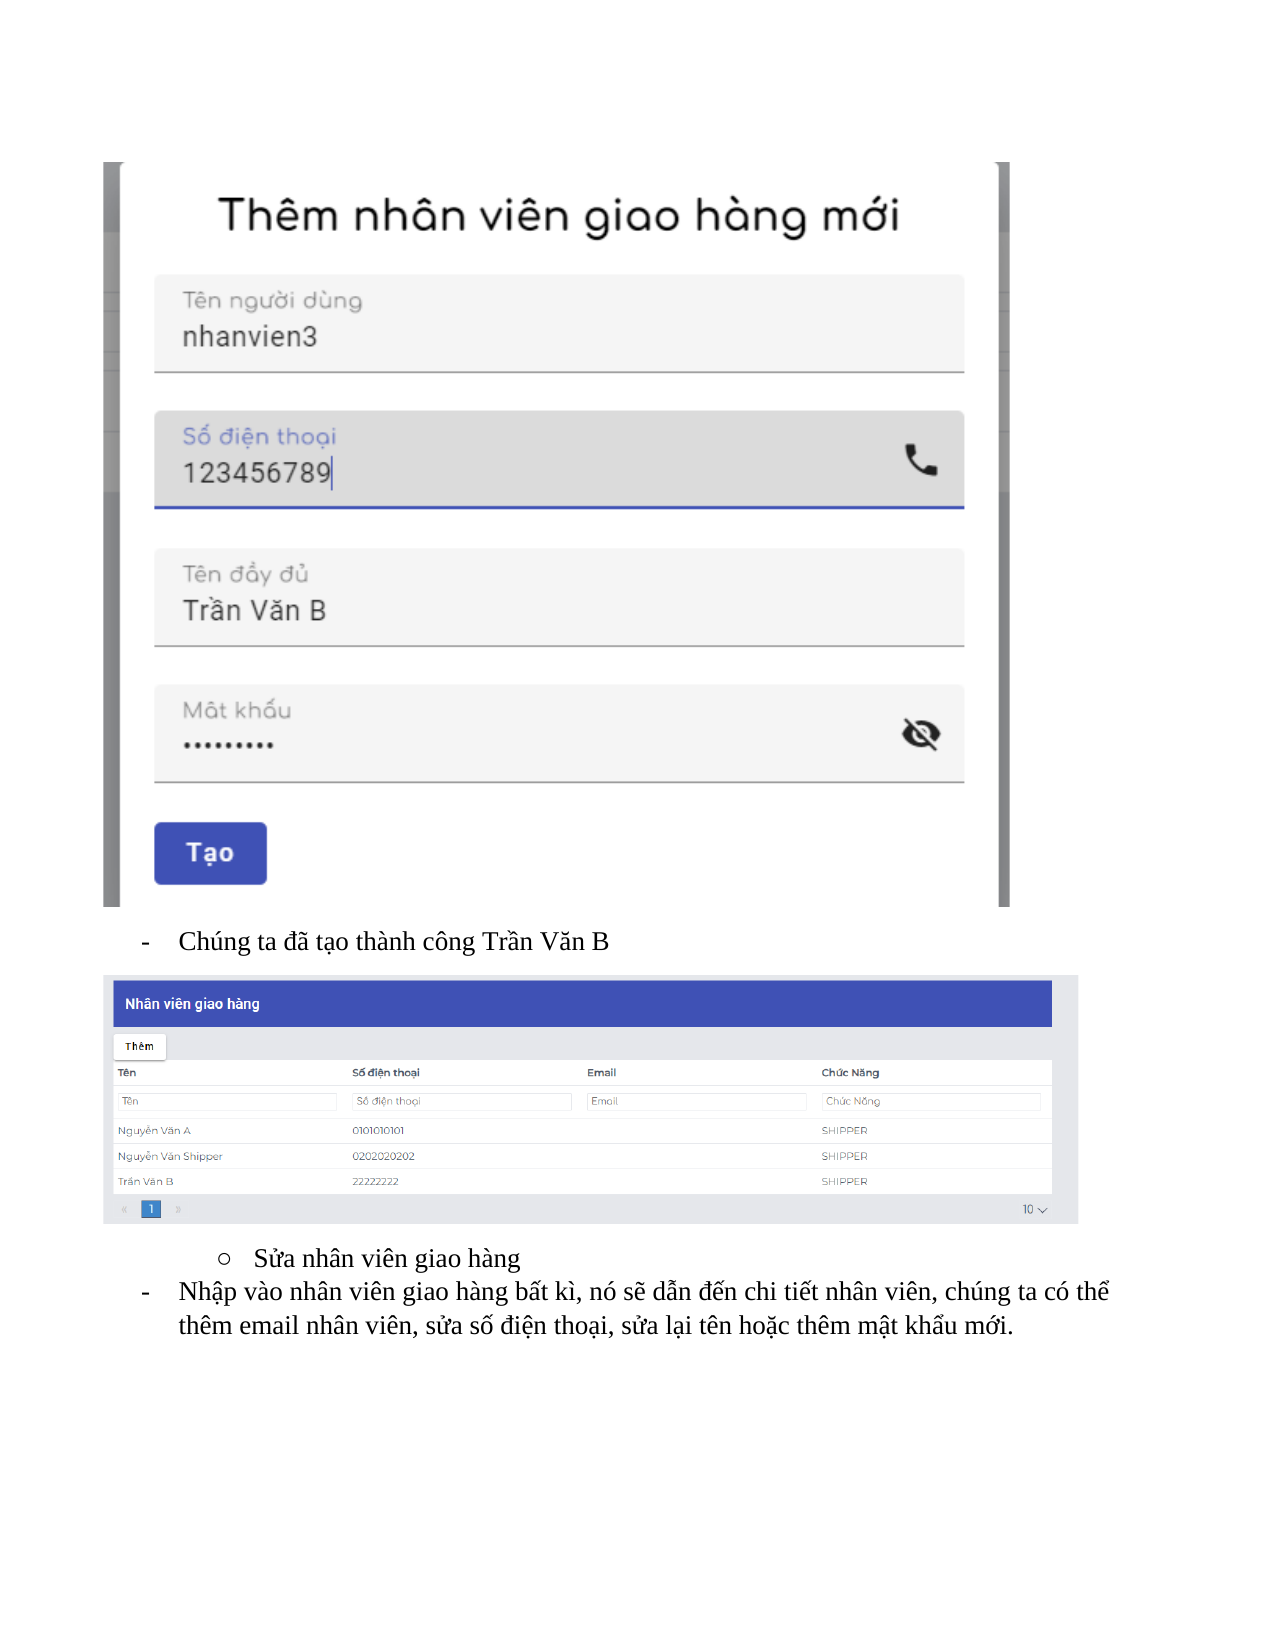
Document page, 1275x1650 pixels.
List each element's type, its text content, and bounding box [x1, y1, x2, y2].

picture [103, 975, 1079, 1224]
list Chúng ta đã tạo thành công Trần Văn B [141, 925, 1125, 956]
picture [103, 162, 1010, 907]
list Sửa nhân viên giao hàng [216, 1242, 1125, 1273]
list Nhập vào nhân viên giao hàng bất kì, nó sẽ dẫn đến chi tiết nhân viên, chúng ta có thể thêm email nhân viên, sửa số điện thoại, sửa lại tên hoặc thêm mật khẩu mới. [141, 1276, 1125, 1340]
